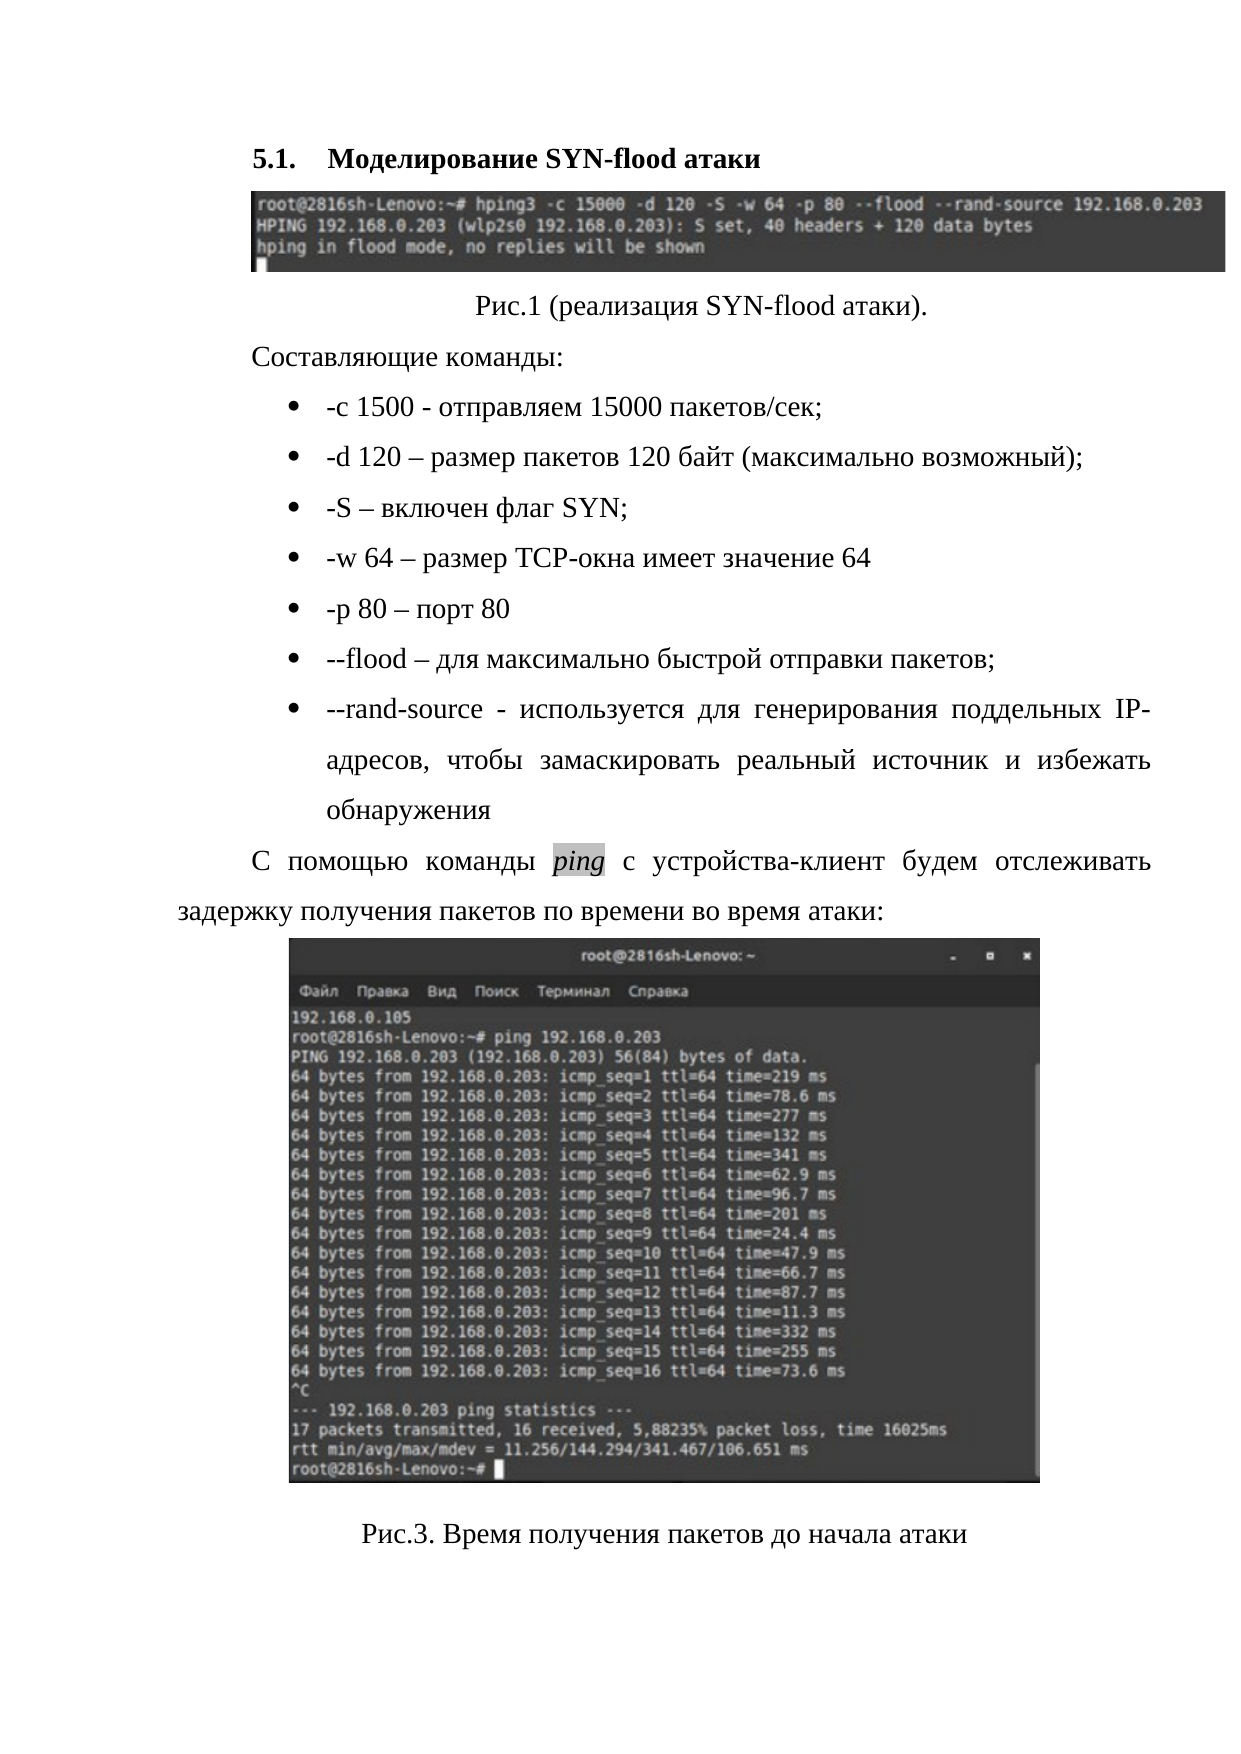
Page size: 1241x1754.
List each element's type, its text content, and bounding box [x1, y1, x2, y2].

list -с 1500 - отправляем 15000 пакетов/сек; [288, 389, 1152, 423]
picture [288, 938, 1040, 1483]
list -w 64 – размер TCP-окна имеет значение 64 [288, 540, 1152, 574]
text Рис.1 (реализация SYN-flood атаки). [177, 288, 1152, 322]
text Составляющие команды: [177, 339, 1152, 372]
list -p 80 – порт 80 [288, 591, 1152, 624]
list --flood – для максимально быстрой отправки пакетов; [288, 641, 1152, 675]
list --rand-source - используется для генерирования поддельных IP-адресов, чтобы замаскировать реальный источник и избежать обнаружения [288, 692, 1152, 826]
list -S – включен флаг SYN; [288, 490, 1152, 524]
list -d 120 – размер пакетов 120 байт (максимально возможный); [288, 439, 1152, 473]
text С помощью команды ping с устройства-клиент будем отслеживать задержку получения пакетов по времени во время атаки: [177, 843, 1152, 927]
picture [251, 191, 1226, 272]
subtitle Моделирование SYN-flood атаки [252, 141, 1152, 174]
